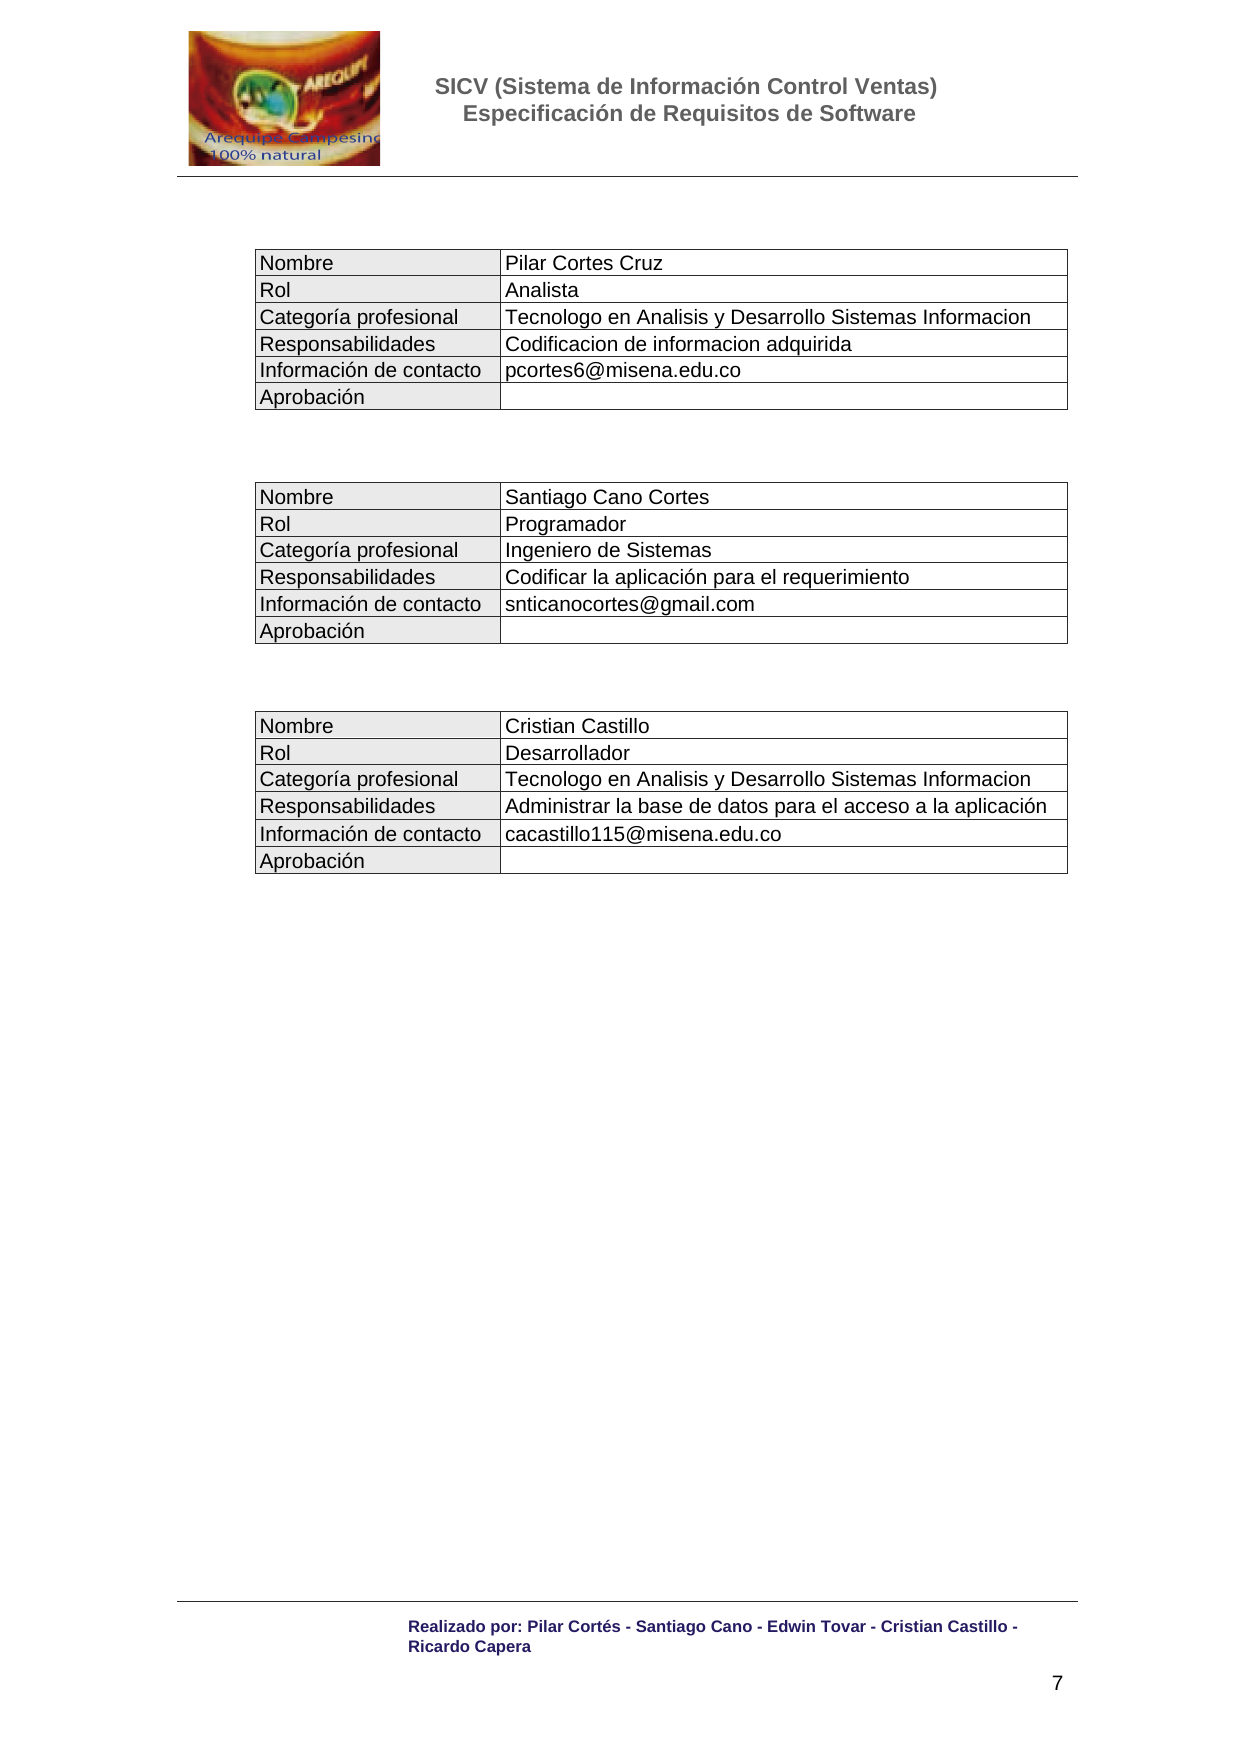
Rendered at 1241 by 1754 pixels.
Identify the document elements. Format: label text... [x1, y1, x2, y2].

table_header Cristian Castillo [501, 712, 1067, 737]
table_cell [501, 383, 1067, 409]
table_cell Rol [256, 739, 500, 764]
table_cell Información de contacto [256, 820, 500, 846]
table_cell Rol [256, 510, 500, 536]
table_cell Responsabilidades [256, 792, 500, 819]
table_cell cacastillo115@misena.edu.co [501, 820, 1067, 846]
table_header Pilar Cortes Cruz [501, 250, 1067, 275]
table_cell Ingeniero de Sistemas [501, 537, 1067, 562]
table_cell Responsabilidades [256, 330, 500, 356]
table_cell Información de contacto [256, 357, 500, 382]
table_cell pcortes6@misena.edu.co [501, 357, 1067, 382]
table_cell Aprobación [256, 847, 500, 873]
table_cell Analista [501, 276, 1067, 302]
table_cell Desarrollador [501, 739, 1067, 764]
table_cell Rol [256, 276, 500, 302]
table_header Nombre [256, 250, 500, 275]
table_cell Tecnologo en Analisis y Desarrollo Sistemas Informacion [501, 765, 1067, 791]
table_cell Categoría profesional [256, 537, 500, 562]
table_cell snticanocortes@gmail.com [501, 590, 1067, 616]
table_cell Categoría profesional [256, 303, 500, 329]
table_cell Tecnologo en Analisis y Desarrollo Sistemas Informacion [501, 303, 1067, 329]
table_cell Aprobación [256, 617, 500, 643]
table_header Santiago Cano Cortes [501, 483, 1067, 509]
table_cell Codificar la aplicación para el requerimiento [501, 563, 1067, 589]
table_cell Información de contacto [256, 590, 500, 616]
table_cell Responsabilidades [256, 563, 500, 589]
table_cell Categoría profesional [256, 765, 500, 791]
table_cell Programador [501, 510, 1067, 536]
table_cell Administrar la base de datos para el acceso a la aplicación [501, 792, 1067, 819]
table_cell Aprobación [256, 383, 500, 409]
picture [188, 31, 381, 166]
table_cell Codificacion de informacion adquirida [501, 330, 1067, 356]
table_header Nombre [256, 483, 500, 509]
table_cell [501, 617, 1067, 643]
table_header Nombre [256, 712, 500, 737]
table_cell [501, 847, 1067, 873]
